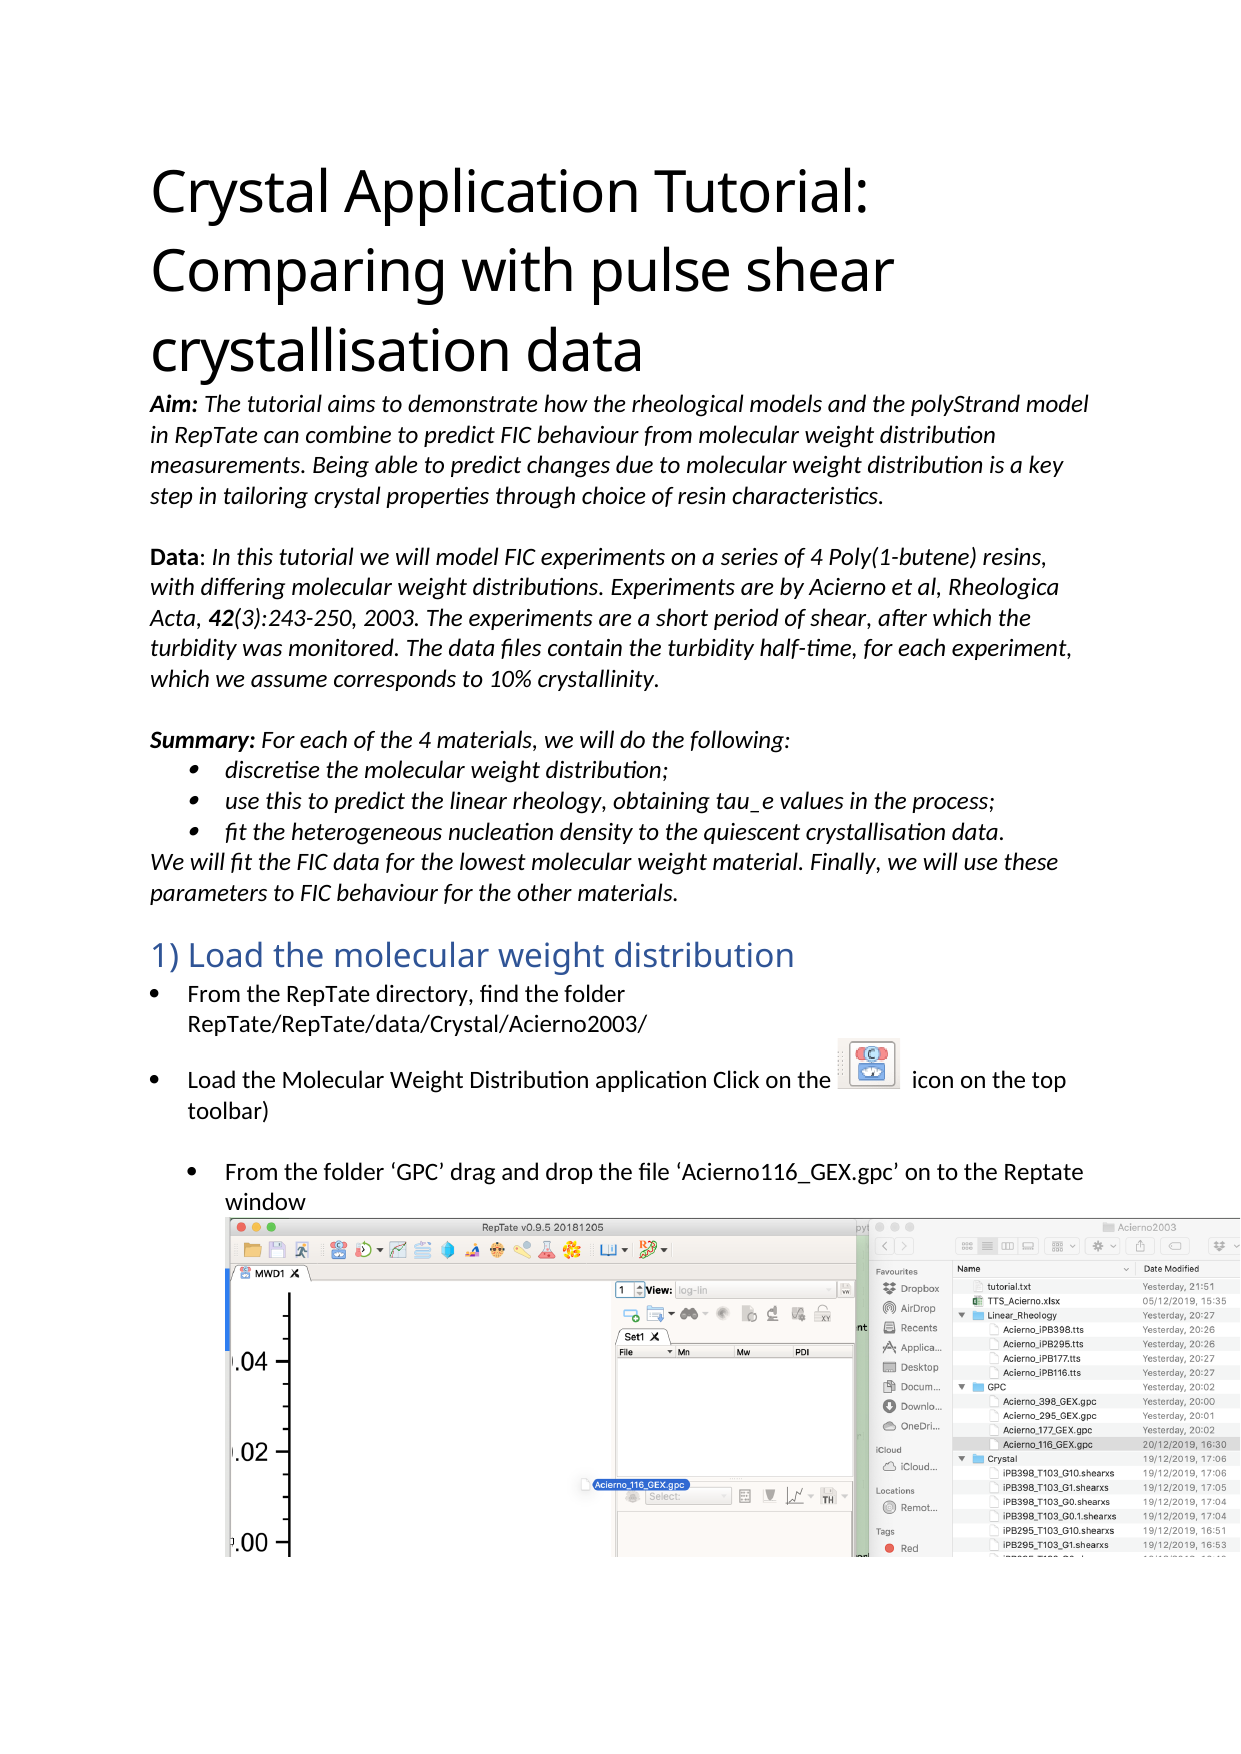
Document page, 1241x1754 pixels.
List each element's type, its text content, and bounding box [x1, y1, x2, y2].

text We will fit the FIC data for the lowest molecular weight material. Finally, we will use these parameters to FIC behaviour for the other materials. [150, 846, 1090, 907]
subtitle Load the molecular weight distribution [150, 932, 1090, 978]
text Summary: For each of the 4 materials, we will do the following: [150, 724, 1090, 755]
list fit the heterogeneous nucleation density to the quiescent crystallisation data. [187, 816, 1090, 846]
text Aim: The tutorial aims to demonstrate how the rheological models and the polyStrand model in RepTate can combine to predict FIC behaviour from molecular weight distribution measurements. Being able to predict changes due to molecular weight distribution is a key step in tailoring crystal properties through choice of resin characteristics. [150, 388, 1090, 511]
text Data: In this tutorial we will model FIC experiments on a series of 4 Poly(1-butene) resins, with differing molecular weight distributions. Experiments are by Acierno et al, Rheologica Acta, 42(3):243-250, 2003. The experiments are a short period of shear, after which the turbidity was monitored. The data files contain the turbidity half-time, for each experiment, which we assume corresponds to 10% crystallinity. [150, 541, 1090, 694]
picture [837, 1038, 901, 1089]
title Crystal Application Tutorial: Comparing with pulse shear crystallisation data [150, 150, 1090, 388]
list use this to predict the linear rheology, obtaining tau_e values in the process; [187, 785, 1090, 816]
list Load the Molecular Weight Distribution application Click on the icon on the top toolbar) [150, 1039, 1090, 1126]
list From the RepTate directory, find the folder RepTate/RepTate/data/Crystal/Acierno2003/ [150, 978, 1090, 1039]
list discretise the molecular weight distribution; [187, 755, 1090, 785]
picture [225, 1217, 1241, 1557]
